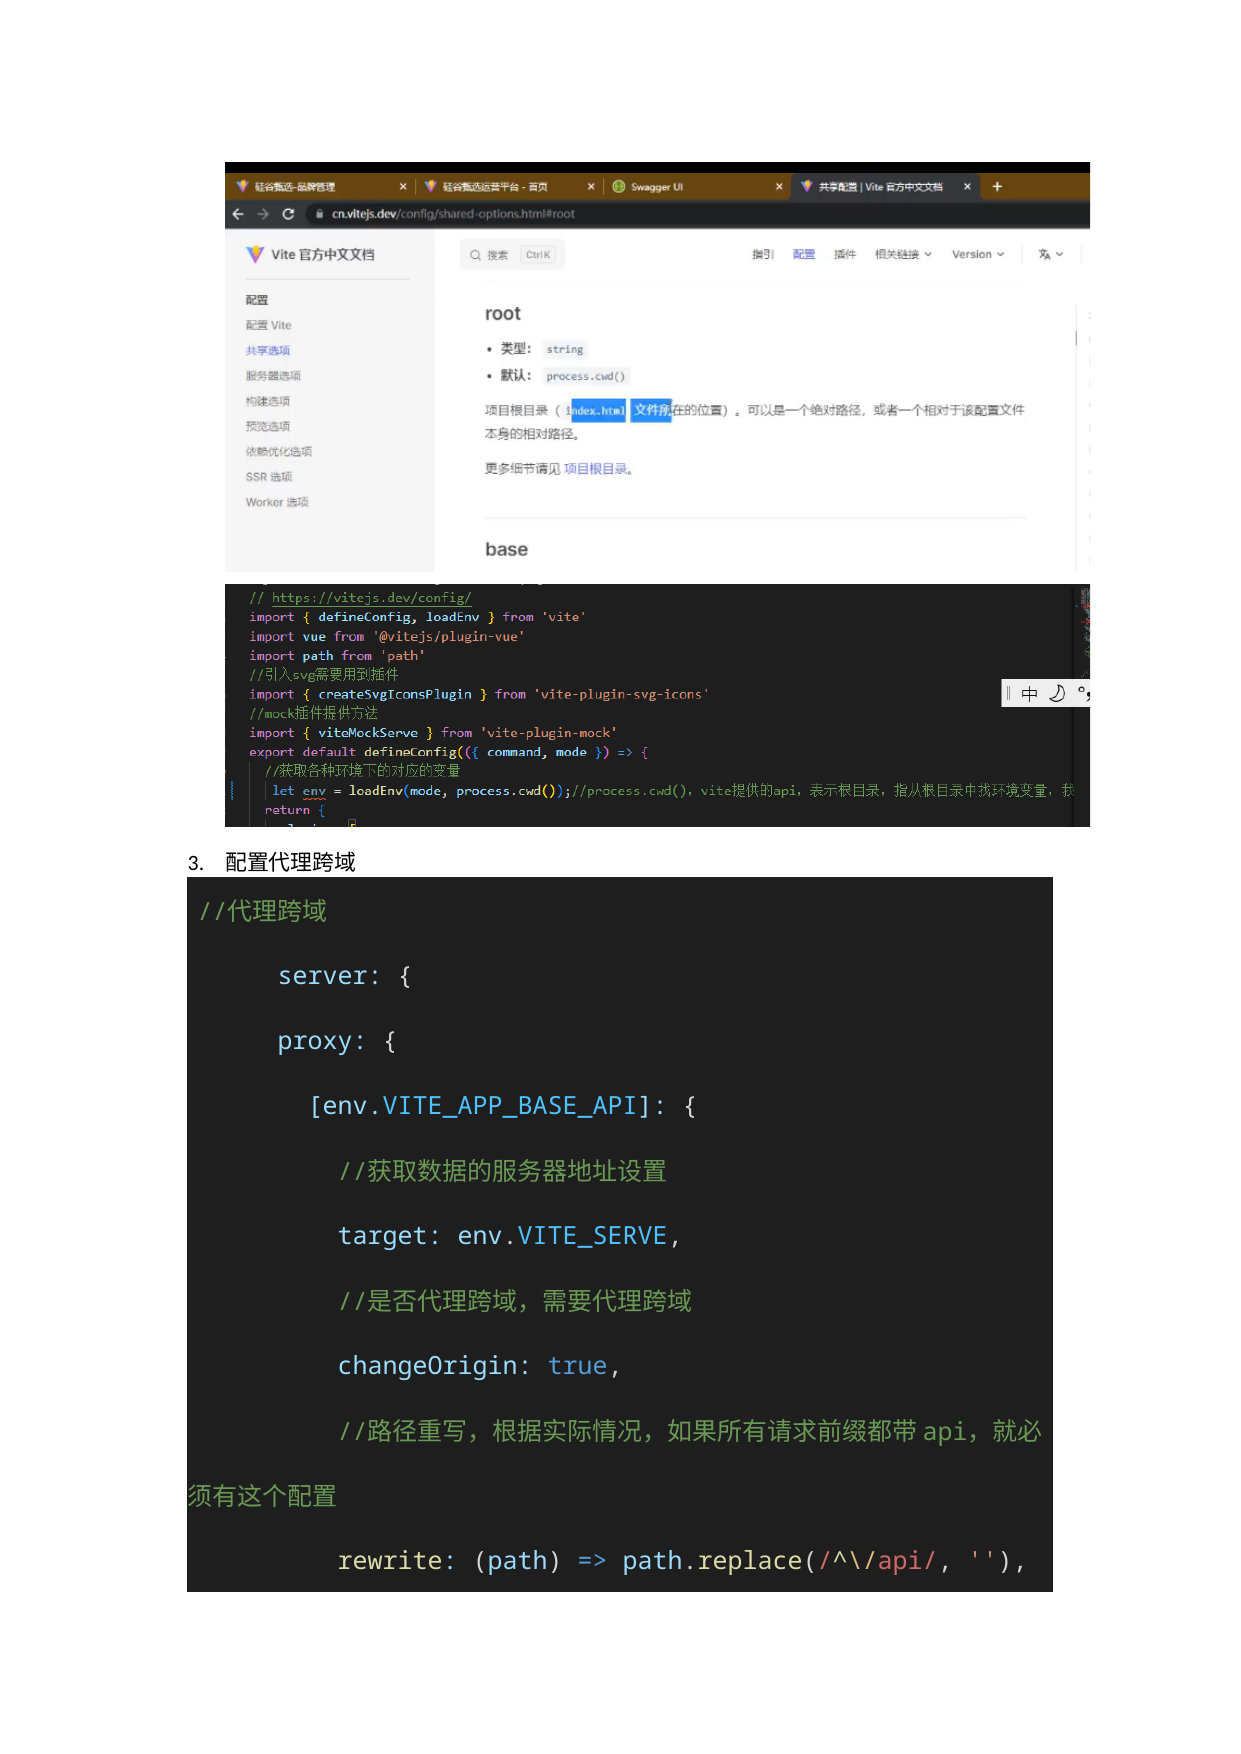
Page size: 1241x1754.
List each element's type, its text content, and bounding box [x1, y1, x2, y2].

text //获取数据的服务器地址设置 [187, 1137, 1053, 1202]
text proxy: { [187, 1007, 1053, 1072]
text //代理跨域 [187, 877, 1053, 942]
text changeOrigin: true, [187, 1332, 1053, 1397]
text rewrite: (path) => path.replace(/^\/api/, ''), [187, 1527, 1053, 1592]
text server: { [187, 942, 1053, 1007]
text //是否代理跨域，需要代理跨域 [187, 1267, 1053, 1332]
text [env.VITE_APP_BASE_API]: { [187, 1072, 1053, 1137]
picture [225, 162, 1091, 572]
list 配置代理跨域 [187, 844, 1053, 877]
picture [225, 584, 1091, 827]
text //路径重写，根据实际情况，如果所有请求前缀都带api，就必须有这个配置 [187, 1397, 1053, 1527]
text target: env.VITE_SERVE, [187, 1202, 1053, 1267]
